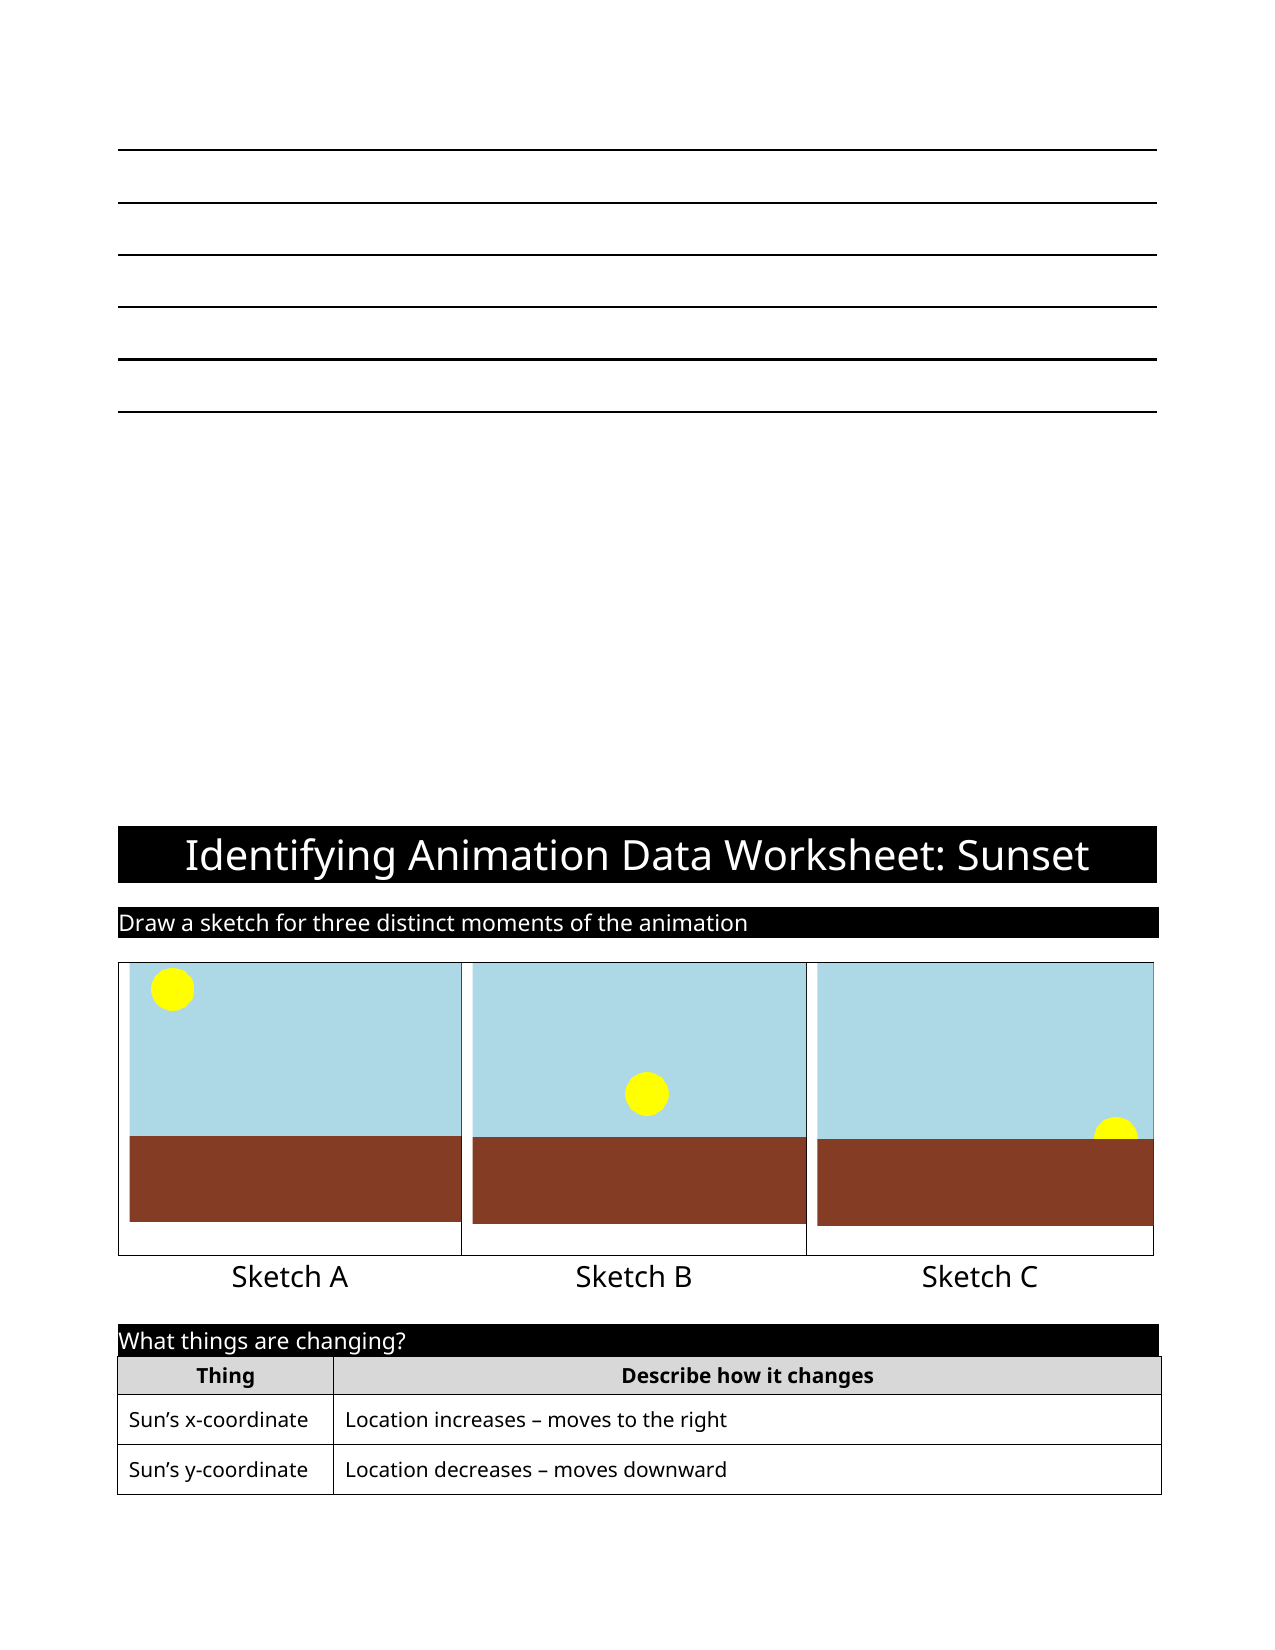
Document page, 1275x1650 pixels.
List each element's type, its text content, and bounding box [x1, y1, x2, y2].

subtitle Identifying Animation Data Worksheet: Sunset [118, 826, 1157, 883]
picture [129, 963, 462, 1222]
table_header [119, 963, 461, 1255]
table_header [462, 963, 806, 1255]
table_header Describe how it changes [334, 1357, 1161, 1394]
table_cell Location decreases – moves downward [334, 1445, 1161, 1494]
table_header Thing [118, 1357, 333, 1394]
table_cell Sun’s y-coordinate [118, 1445, 333, 1494]
subtitle What things are changing? [118, 1324, 1159, 1356]
table_cell Sun’s x-coordinate [118, 1395, 333, 1444]
picture [817, 963, 1154, 1226]
subtitle Draw a sketch for three distinct moments of the animation [118, 907, 1159, 938]
table_cell Sketch B [461, 1256, 806, 1296]
table_cell Sketch A [118, 1256, 461, 1296]
table_cell Location increases – moves to the right [334, 1395, 1161, 1444]
table_header [807, 963, 1153, 1255]
picture [472, 963, 807, 1224]
table_cell Sketch C [806, 1256, 1153, 1296]
